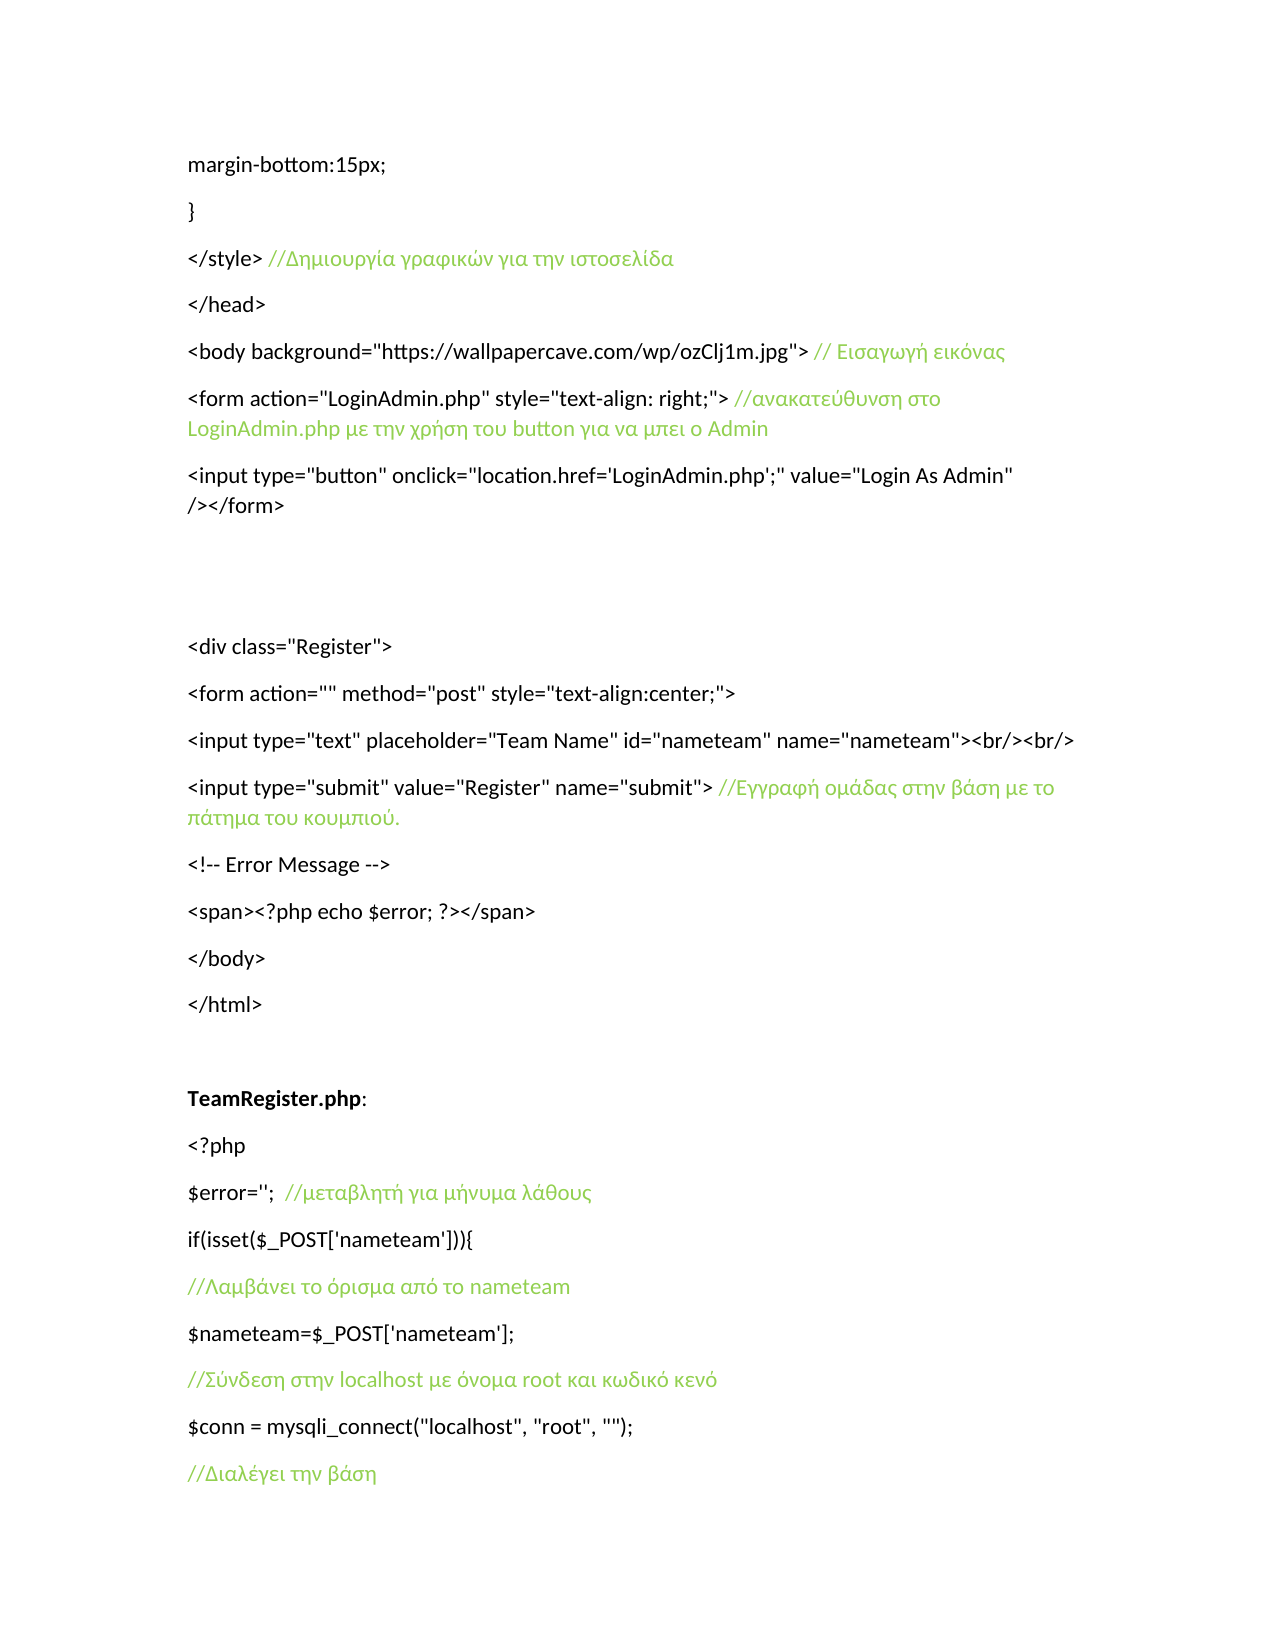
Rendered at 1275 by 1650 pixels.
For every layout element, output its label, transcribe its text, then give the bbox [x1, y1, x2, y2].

text $nameteam=$_POST['nameteam']; [187, 1319, 1087, 1347]
text <input type="button" onclick="location.href='LoginAdmin.php';" value="Login As Admin" /></form> [187, 461, 1087, 520]
text <form action="LoginAdmin.php" style="text-align: right;"> //ανακατεύθυνση στο LoginAdmin.php με την χρήση του button για να μπει ο Admin [187, 384, 1087, 443]
text <!-- Error Message --> [187, 850, 1087, 878]
text <body background="https://wallpapercave.com/wp/ozClj1m.jpg"> // Εισαγωγή εικόνας [187, 337, 1087, 366]
text if(isset($_POST['nameteam'])){ [187, 1225, 1087, 1253]
text margin-bottom:15px; [187, 150, 1087, 178]
text //Διαλέγει την βάση [187, 1459, 1087, 1487]
text TeamRegister.php: [187, 1084, 1087, 1112]
text } [187, 197, 1087, 225]
text <div class="Register"> [187, 632, 1087, 660]
text <?php [187, 1131, 1087, 1159]
text //Λαμβάνει το όρισμα από το nameteam [187, 1272, 1087, 1300]
text </body> [187, 944, 1087, 972]
text $error=''; //μεταβλητή για μήνυμα λάθους [187, 1178, 1087, 1206]
text <input type="submit" value="Register" name="submit"> //Εγγραφή ομάδας στην βάση με το πάτημα του κουμπιού. [187, 773, 1087, 831]
text <form action="" method="post" style="text-align:center;"> [187, 679, 1087, 707]
text </html> [187, 991, 1087, 1019]
text </head> [187, 291, 1087, 319]
text </style> //Δημιουργία γραφικών για την ιστοσελίδα [187, 244, 1087, 272]
text //Σύνδεση στην localhost με όνομα root και κωδικό κενό [187, 1366, 1087, 1394]
text <span><?php echo $error; ?></span> [187, 897, 1087, 925]
text <input type="text" placeholder="Team Name" id="nameteam" name="nameteam"><br/><br/> [187, 726, 1087, 754]
text $conn = mysqli_connect("localhost", "root", ""); [187, 1412, 1087, 1441]
